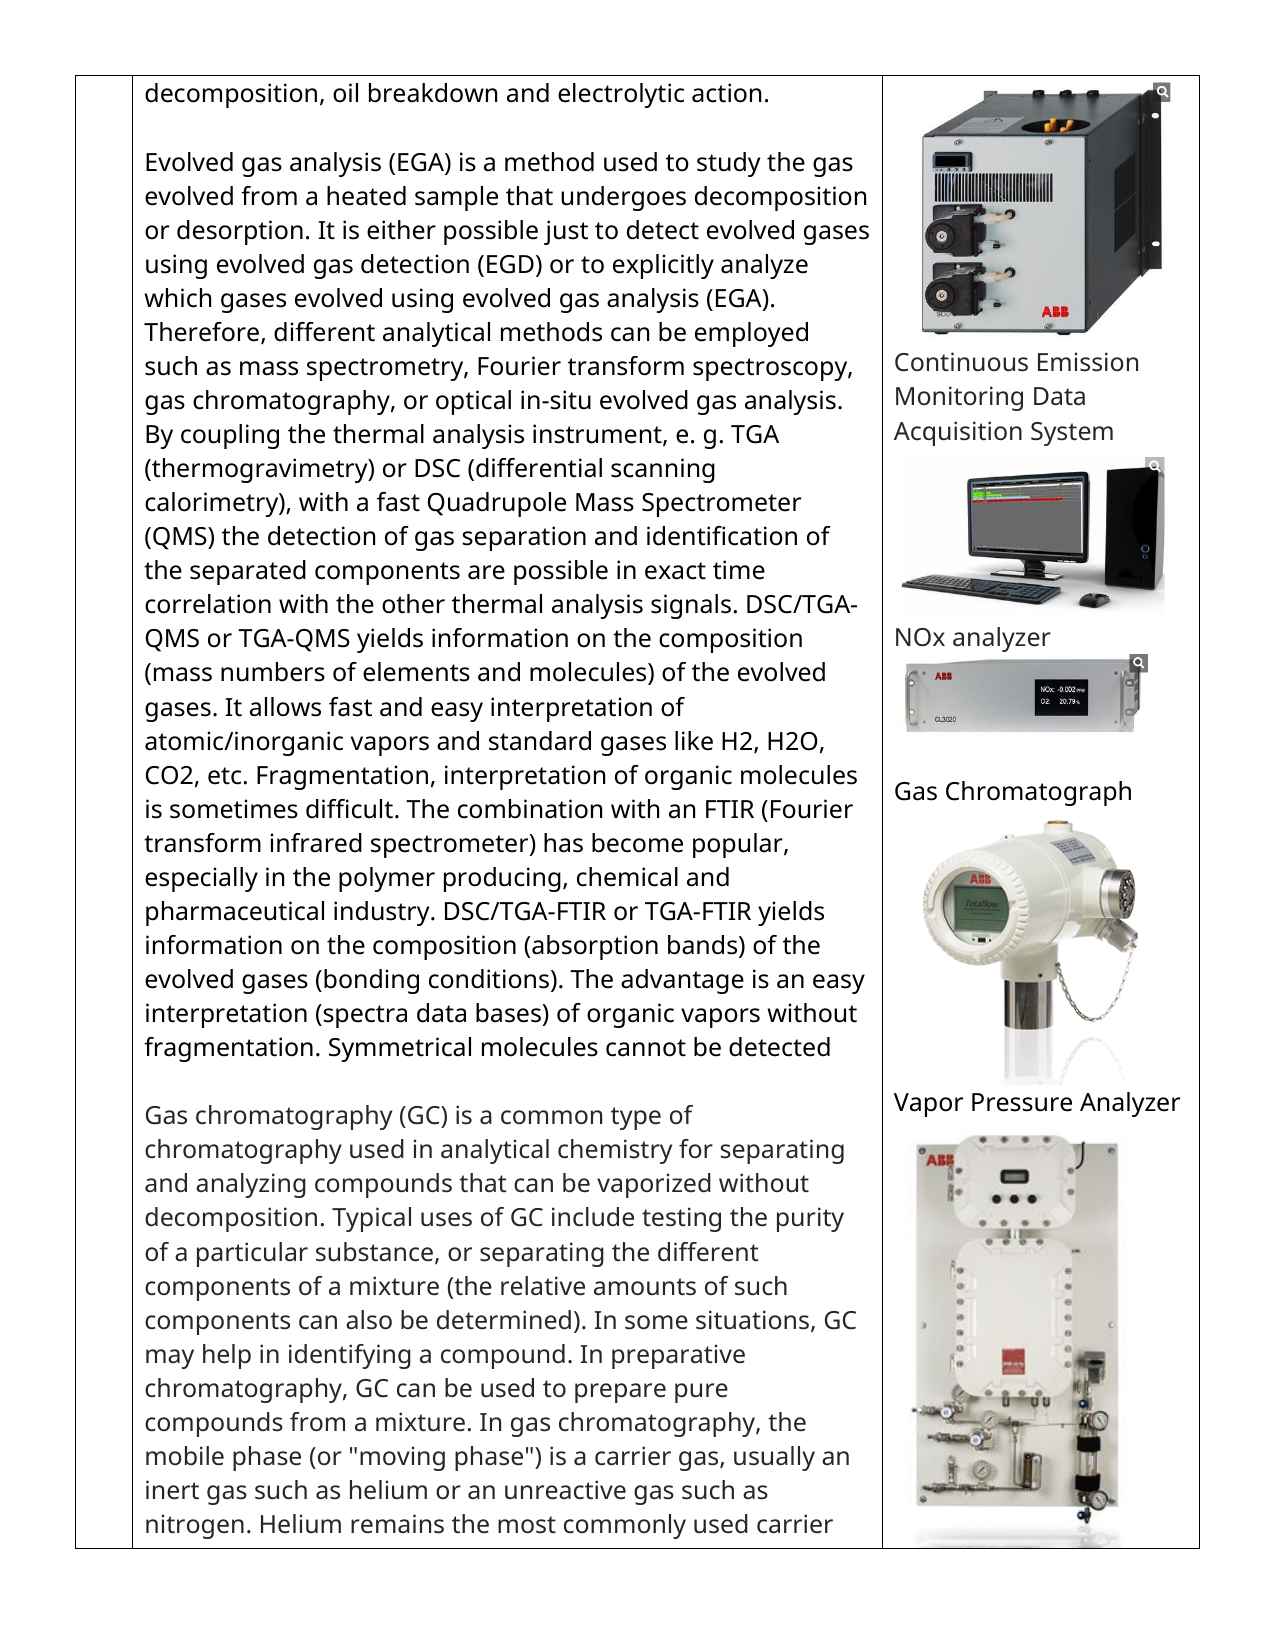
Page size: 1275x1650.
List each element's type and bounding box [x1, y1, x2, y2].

table_cell [76, 76, 132, 1547]
picture [893, 653, 1155, 740]
picture [893, 1118, 1148, 1548]
picture [893, 807, 1168, 1085]
picture [893, 76, 1171, 345]
table_cell [883, 76, 1199, 1547]
table_cell [133, 76, 882, 1547]
picture [893, 447, 1173, 620]
